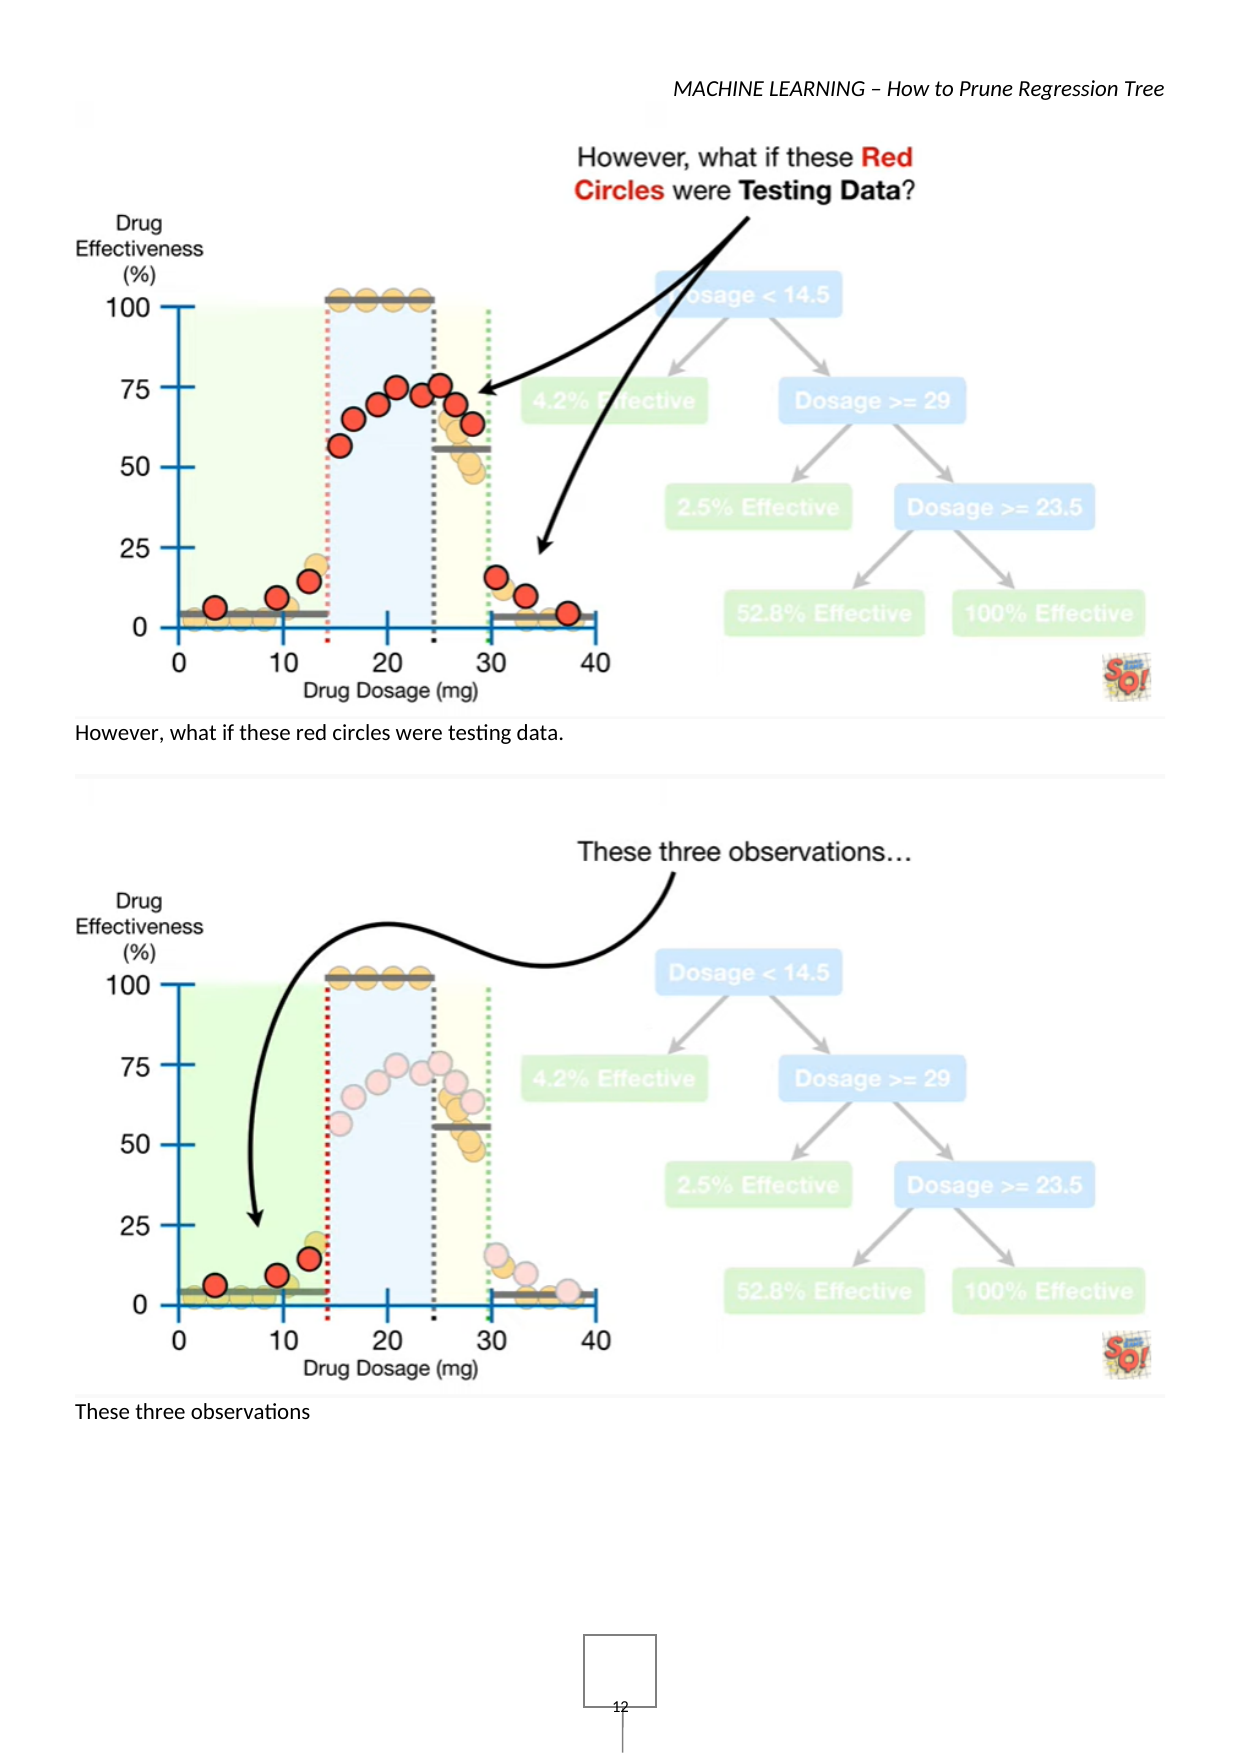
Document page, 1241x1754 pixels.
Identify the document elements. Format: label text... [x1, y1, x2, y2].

text However, what if these red circles were testing data. [75, 719, 1165, 747]
text These three observations [75, 1398, 1165, 1425]
picture [75, 774, 1166, 1398]
picture [75, 101, 1166, 719]
